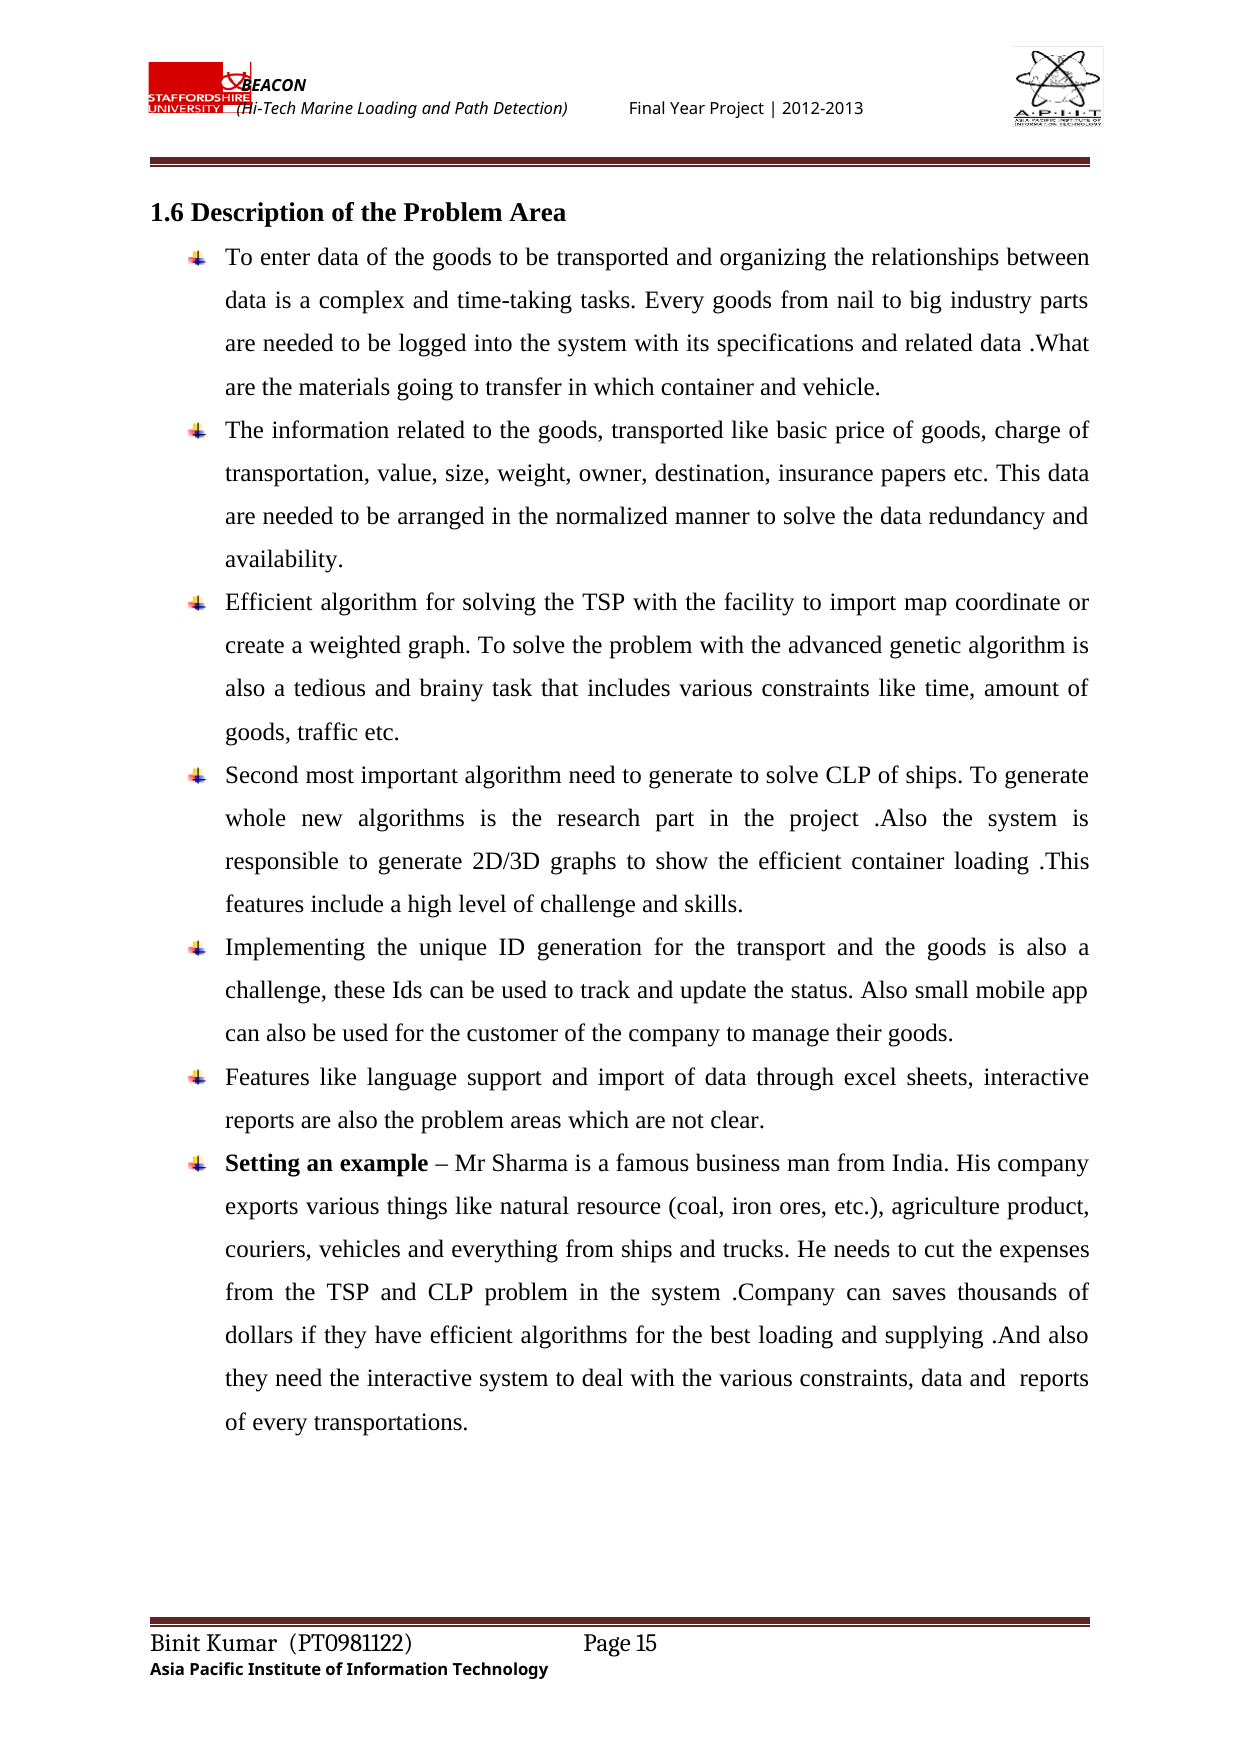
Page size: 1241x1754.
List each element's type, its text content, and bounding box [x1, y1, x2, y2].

picture [188, 1154, 206, 1172]
picture [188, 421, 206, 439]
list To enter data of the goods to be transported and organizing the relationships between data is a complex and time-taking tasks. Every goods from nail to big industry parts are needed to be logged into the system with its specifications and related data .What are the materials going to transfer in which container and vehicle. [187, 242, 1090, 400]
picture [148, 62, 252, 113]
list Features like language support and import of data through excel sheets, interactive reports are also the problem areas which are not clear. [187, 1062, 1090, 1133]
list Second most important algorithm need to generate to solve CLP of ships. To generate whole new algorithms is the research part in the project .Also the system is responsible to generate 2D/3D graphs to show the efficient container loading .This features include a high level of challenge and skills. [187, 760, 1090, 918]
picture [188, 939, 206, 956]
list Efficient algorithm for solving the TSP with the facility to import map coordinate or create a weighted graph. To solve the problem with the advanced genetic algorithm is also a tedious and brainy task that includes various constraints like time, amount of goods, traffic etc. [187, 587, 1090, 745]
subtitle Description of the Problem Area [150, 196, 1090, 227]
picture [188, 766, 206, 784]
picture [188, 594, 206, 611]
list The information related to the goods, transported like basic price of goods, charge of transportation, value, size, weight, owner, destination, insurance papers etc. This data are needed to be arranged in the normalized manner to solve the data redundancy and availability. [187, 415, 1090, 573]
list Setting an example – Mr Sharma is a famous business man from India. His company exports various things like natural resource (coal, iron ores, etc.), agriculture product, couriers, vehicles and everything from ships and trucks. He needs to cut the expenses from the TSP and CLP problem in the system .Company can saves thousands of dollars if they have efficient algorithms for the best loading and supplying .And also they need the interactive system to deal with the various constraints, data and reports of every transportations. [187, 1148, 1090, 1435]
picture [188, 1068, 206, 1085]
picture [1012, 46, 1104, 127]
picture [188, 249, 206, 266]
list Implementing the unique ID generation for the transport and the goods is also a challenge, these Ids can be used to track and update the status. Also small mobile app can also be used for the customer of the company to manage their goods. [187, 932, 1090, 1047]
